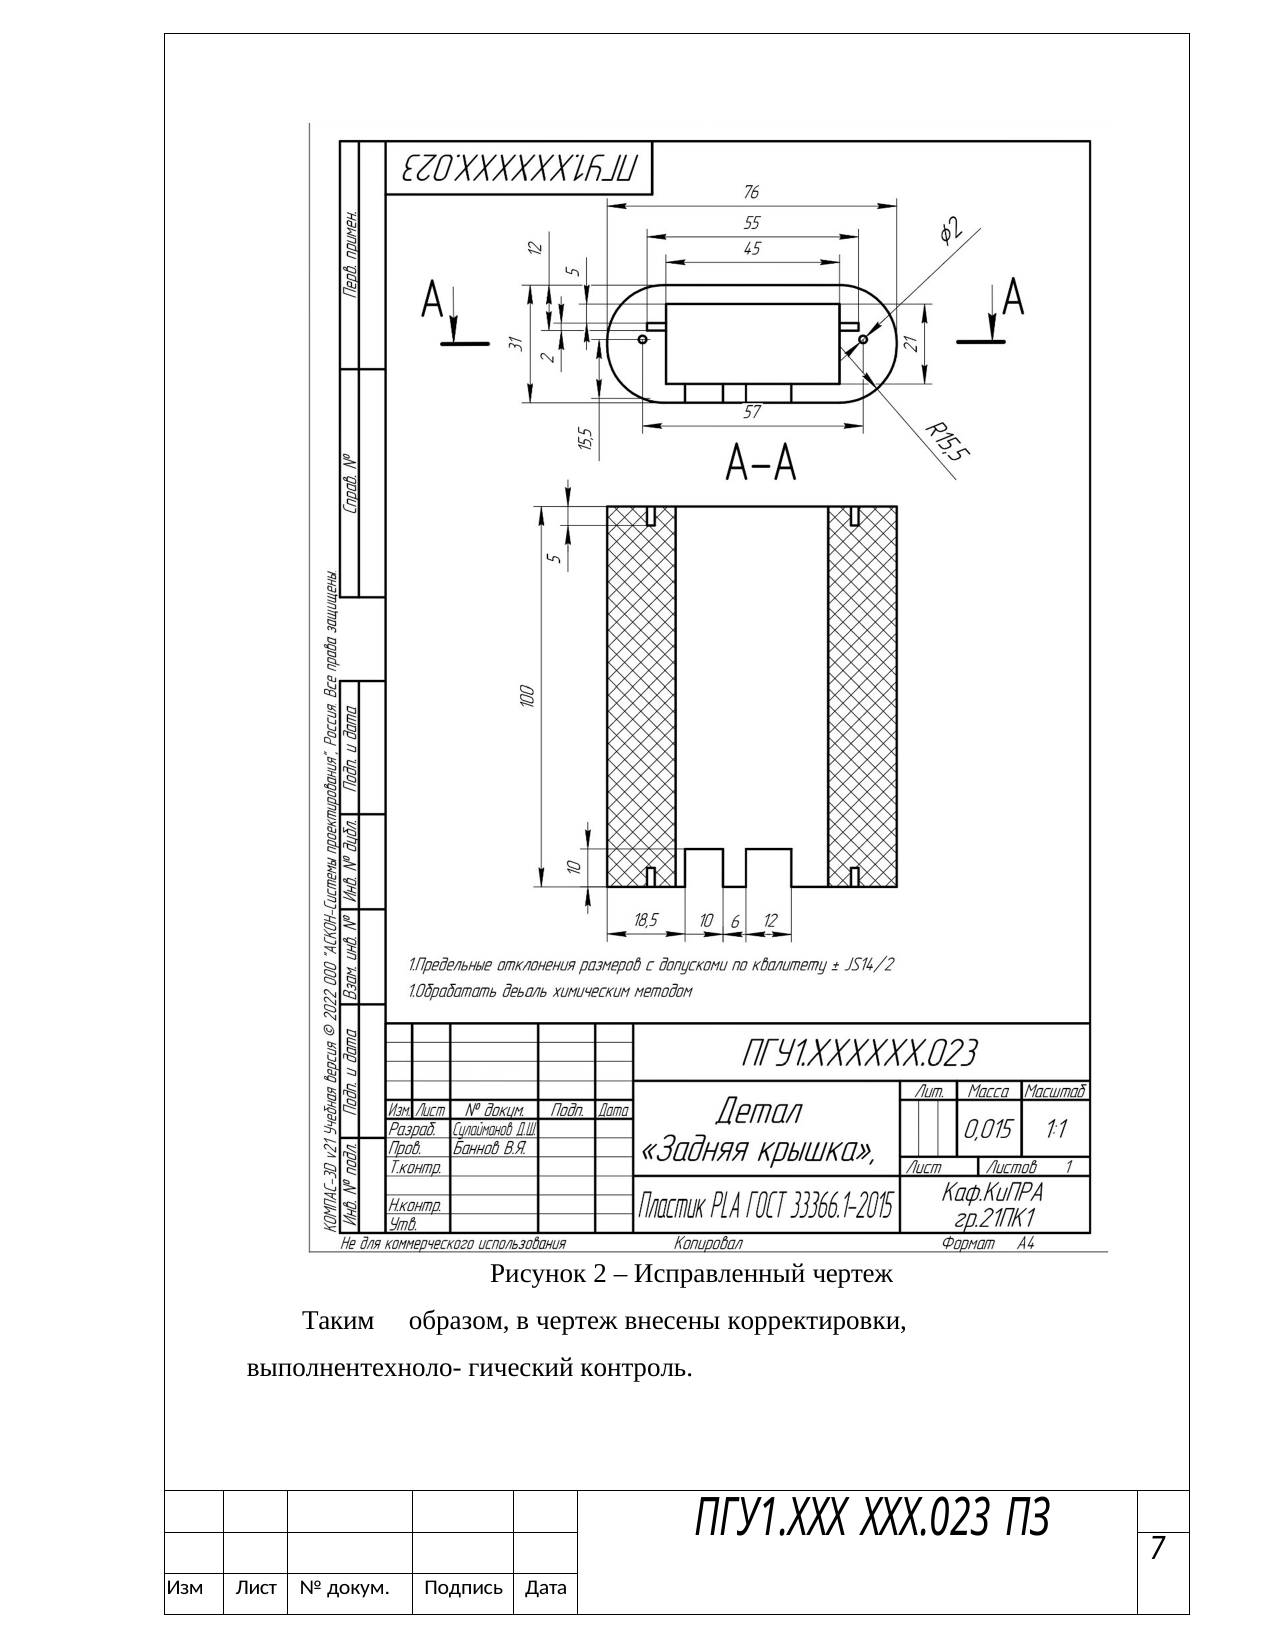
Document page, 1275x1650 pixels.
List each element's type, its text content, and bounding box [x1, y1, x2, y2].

table_cell [288, 1533, 412, 1573]
picture [234, 122, 1109, 1253]
table_cell [1138, 1491, 1189, 1532]
table_cell [413, 1533, 513, 1573]
table_cell [165, 1533, 223, 1573]
table_header Рисунок 2 – Исправленный чертеж Таким образом, в чертеж внесены корректировки, выполнентехноло- гический контроль. [165, 34, 1189, 1490]
table_cell [514, 1491, 577, 1532]
table_cell Лист [224, 1574, 287, 1614]
table_cell № докум. [288, 1574, 412, 1614]
table_cell ПГУ1.ХХХ ХХХ.023 ПЗ [578, 1491, 1137, 1614]
table_cell Подпись [413, 1574, 513, 1614]
table_cell [224, 1491, 287, 1532]
table_cell [514, 1533, 577, 1573]
table_cell [224, 1533, 287, 1573]
table_cell [413, 1491, 513, 1532]
table_cell [165, 1491, 223, 1532]
table_cell Изм [165, 1574, 223, 1614]
table_cell 7 [1138, 1533, 1189, 1614]
table_cell Дата [514, 1574, 577, 1614]
table_cell [288, 1491, 412, 1532]
